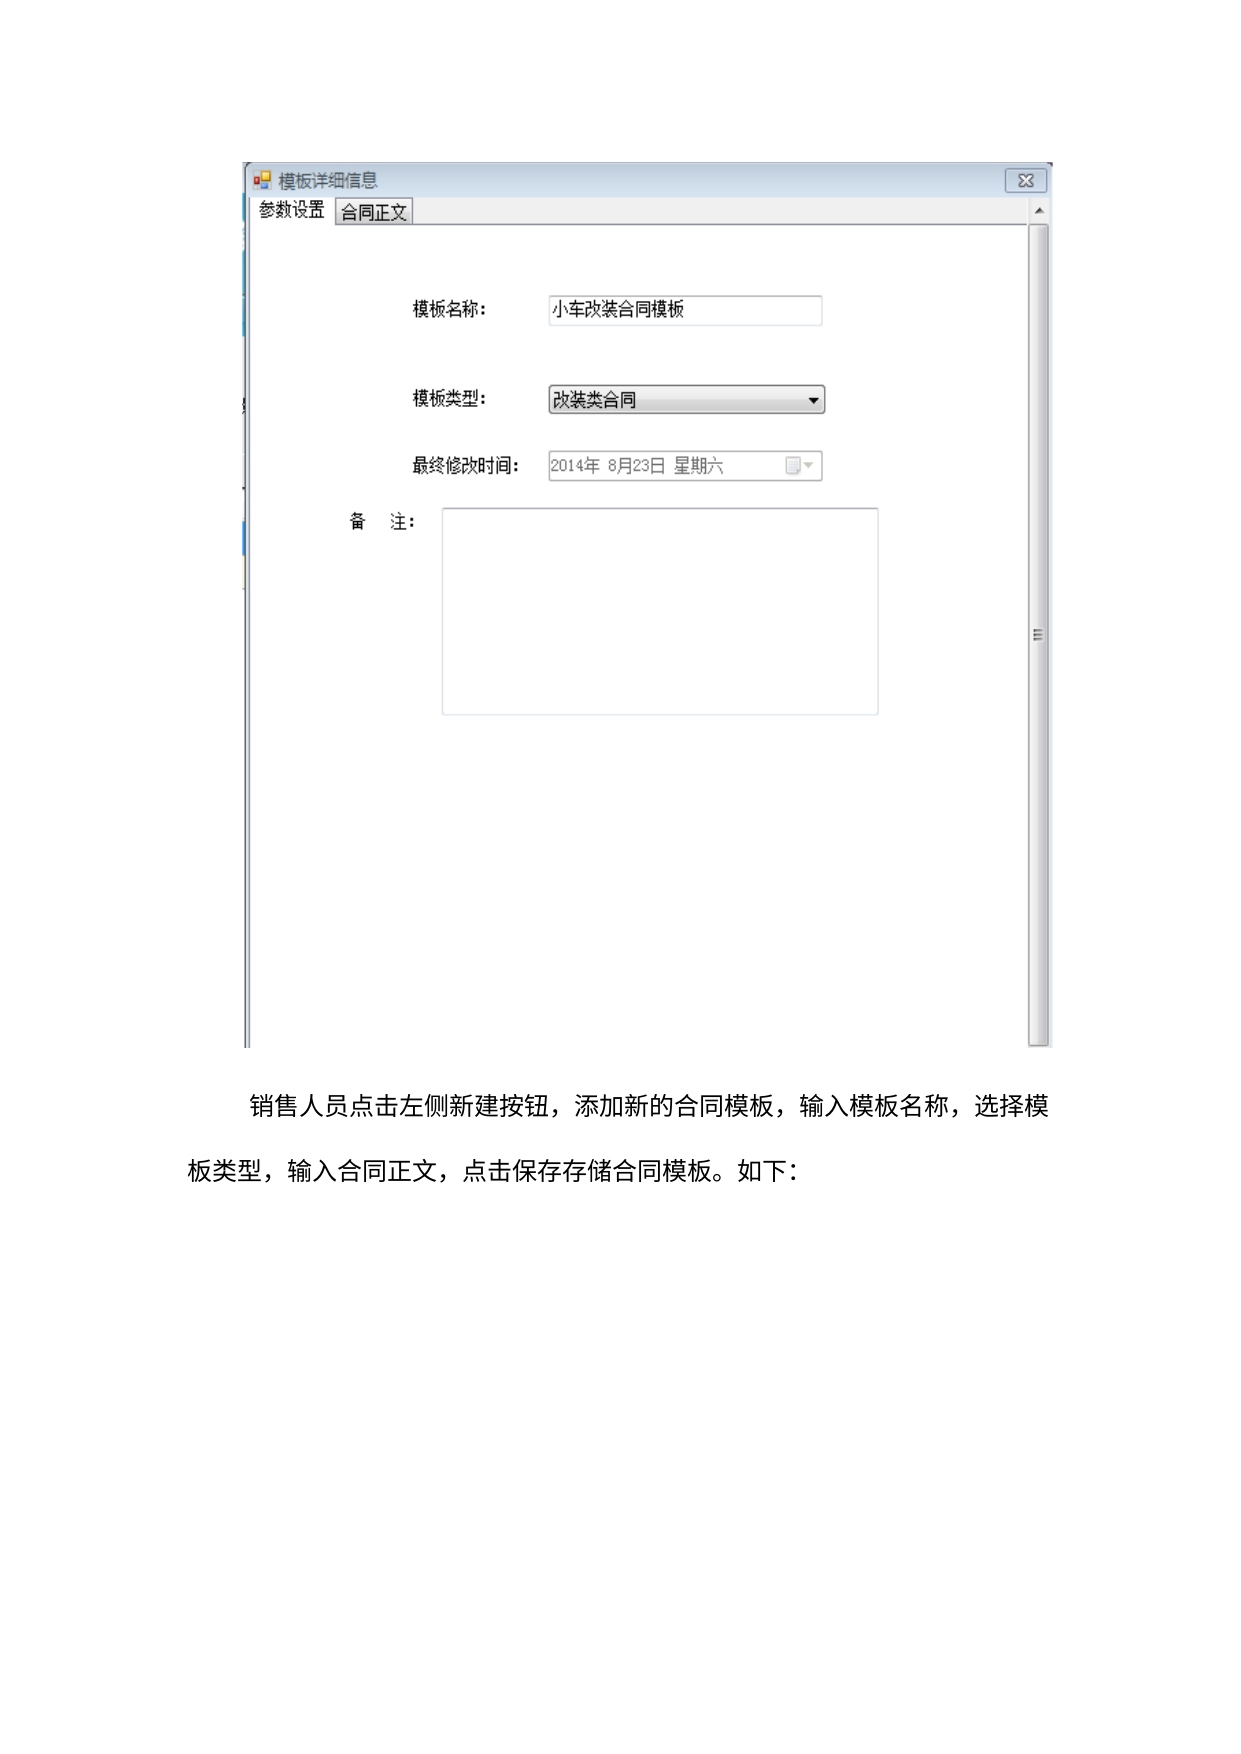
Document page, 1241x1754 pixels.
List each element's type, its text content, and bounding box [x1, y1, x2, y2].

picture [242, 162, 1053, 1048]
text 销售人员点击左侧新建按钮，添加新的合同模板，输入模板名称，选择模板类型，输入合同正文，点击保存存储合同模板。如下： [187, 1072, 1053, 1202]
